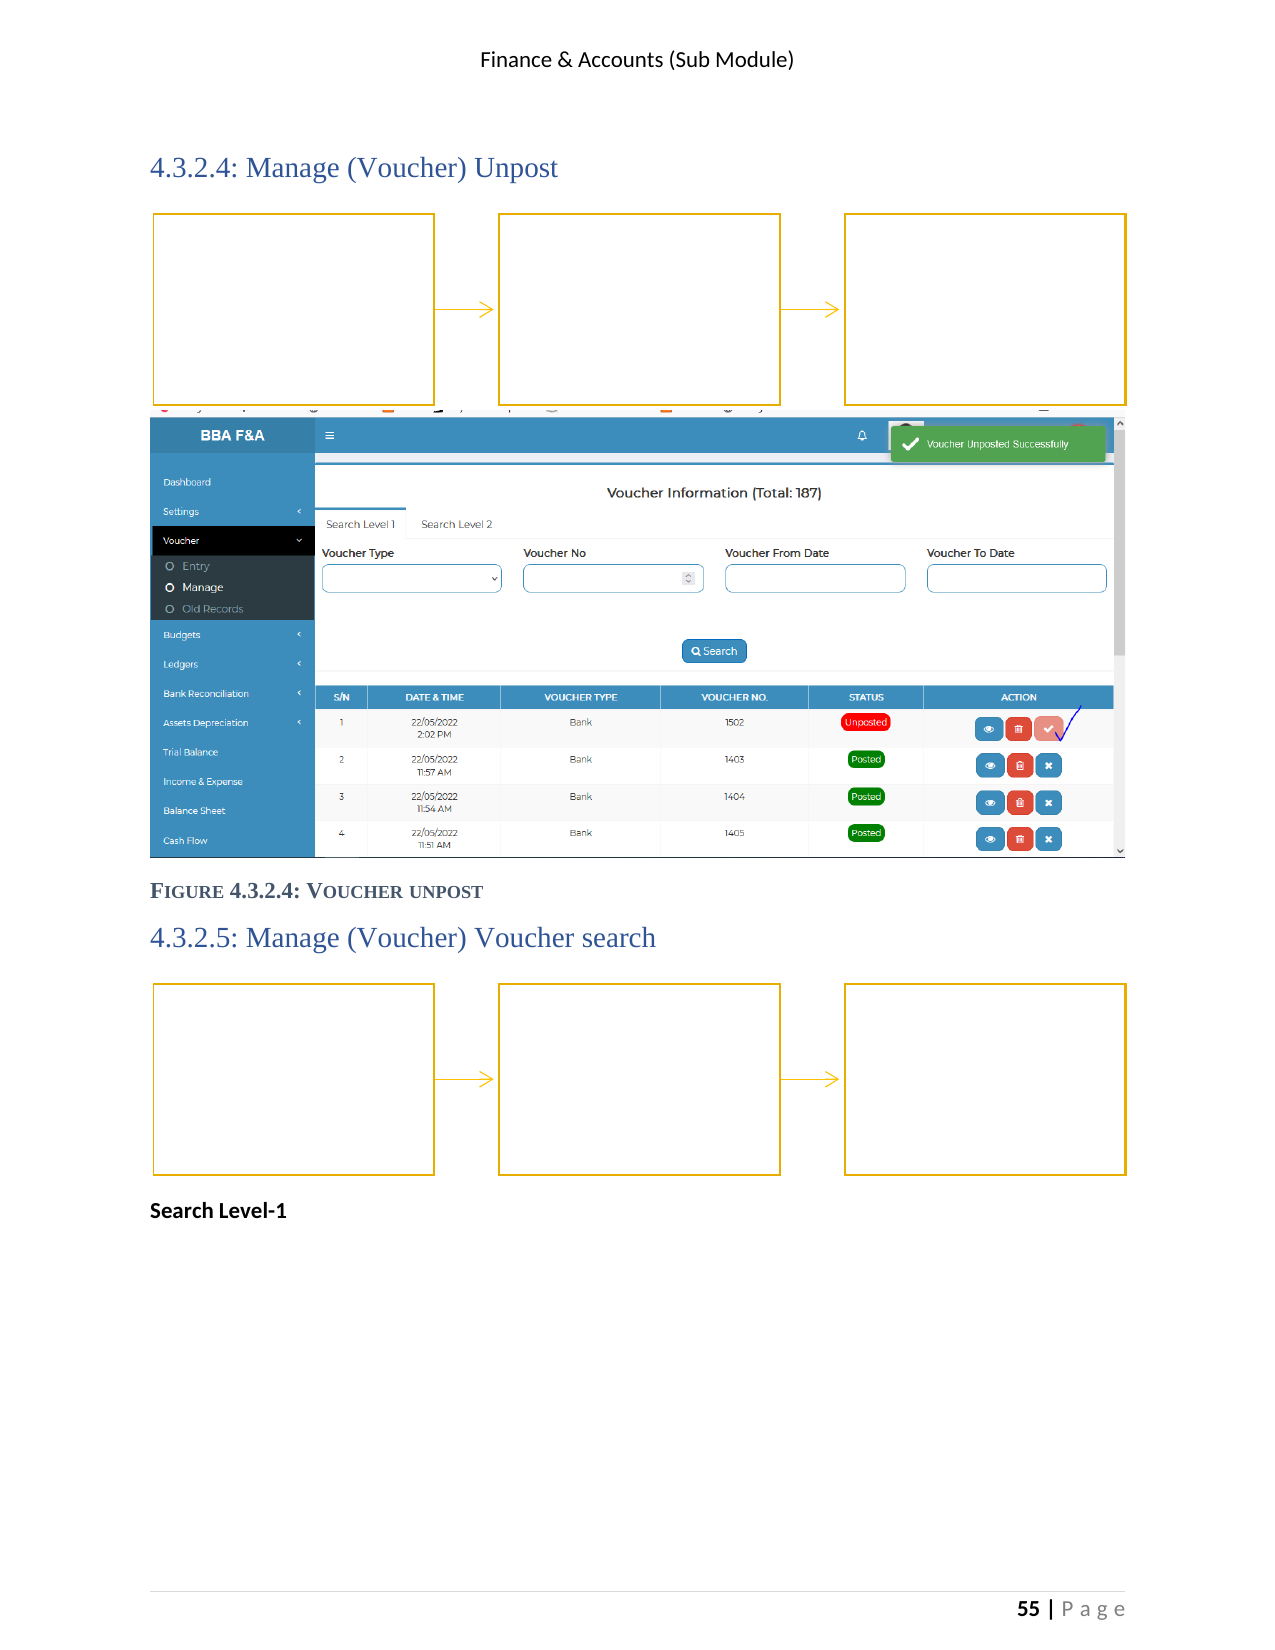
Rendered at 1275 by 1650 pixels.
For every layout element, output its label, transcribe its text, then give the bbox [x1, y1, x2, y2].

text Search Level-1 [150, 1197, 1125, 1225]
picture [150, 410, 1125, 858]
subtitle 4.3.2.5: Manage (Voucher) Voucher search [150, 920, 1125, 953]
subtitle 4.3.2.4: Manage (Voucher) Unpost [150, 150, 1125, 183]
text Figure 4.3.2.4: Voucher unpost [150, 877, 1125, 903]
